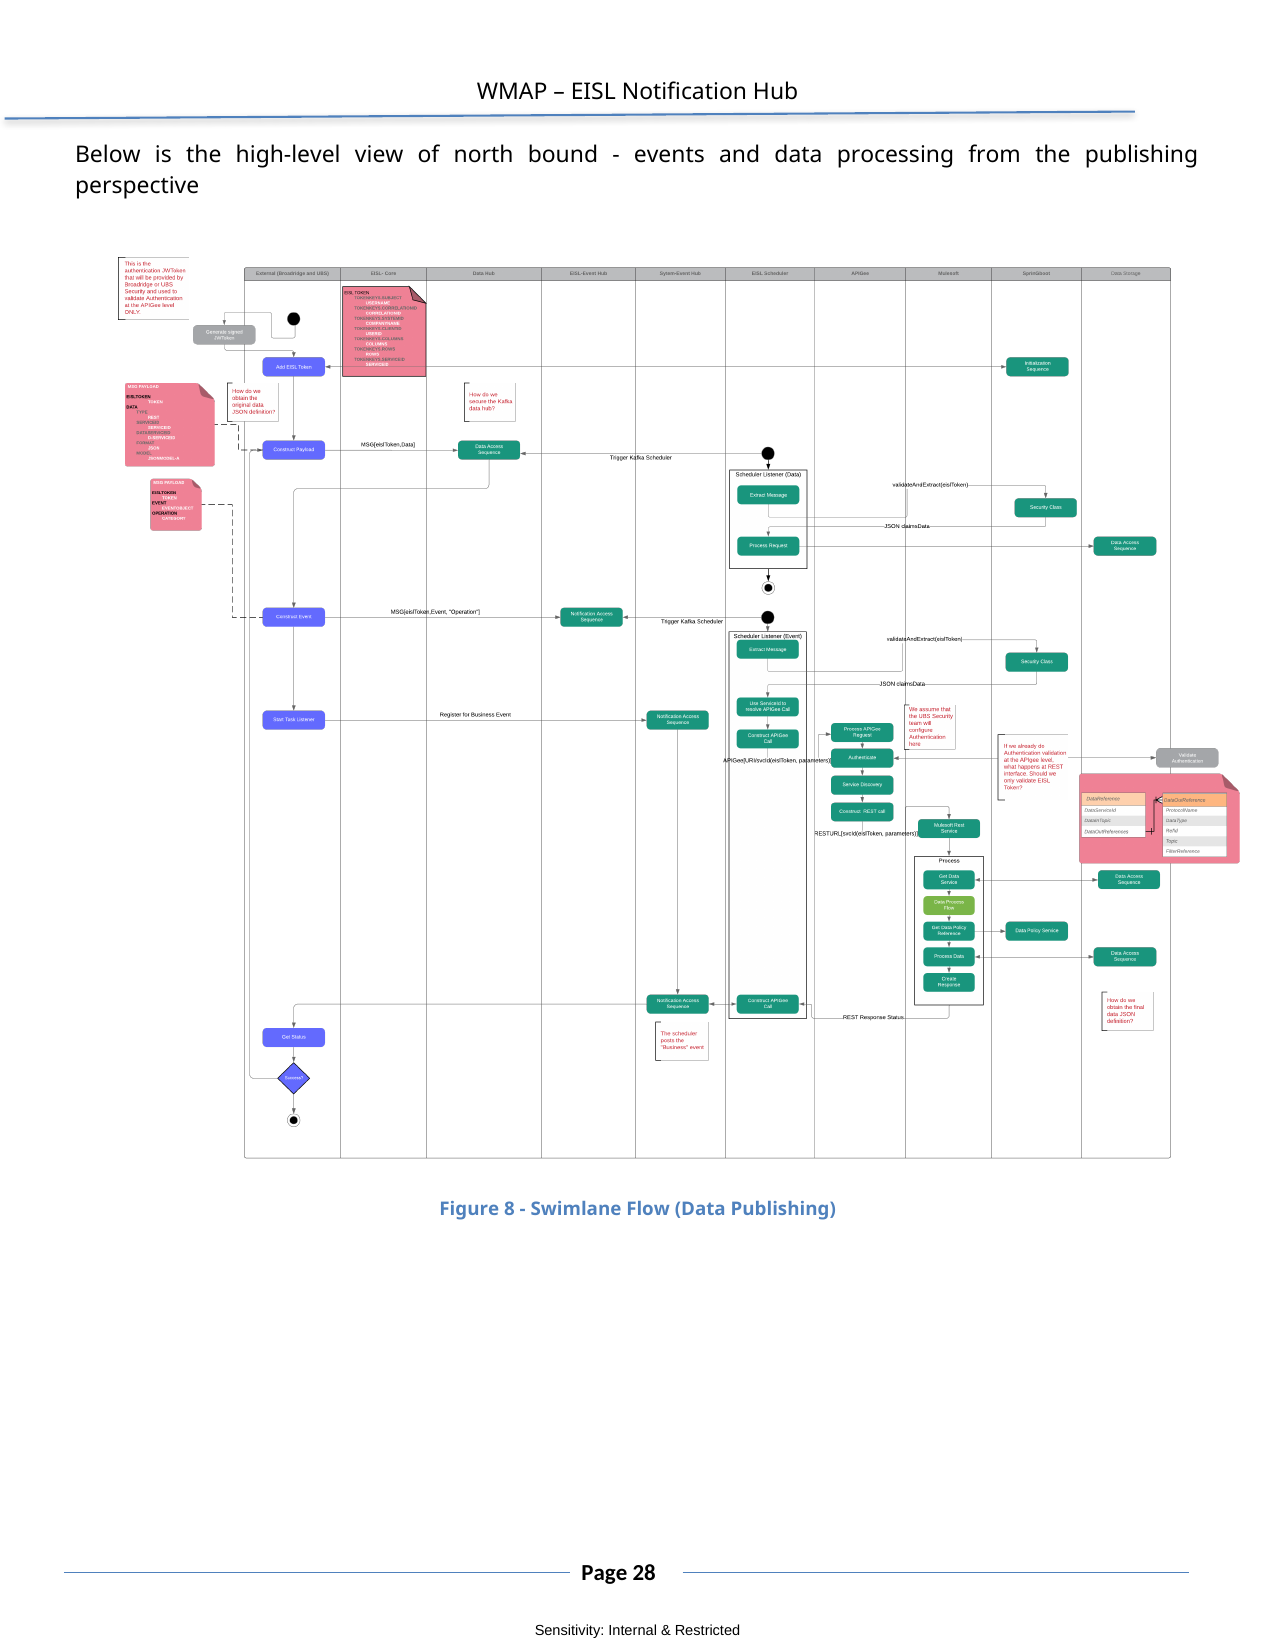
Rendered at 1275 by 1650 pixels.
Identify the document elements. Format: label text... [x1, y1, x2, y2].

text Figure 8 - Swimlane Flow (Data Publishing) [75, 1195, 1200, 1221]
text Below is the high-level view of north bound - events and data processing from the publishing perspective [75, 137, 1200, 200]
